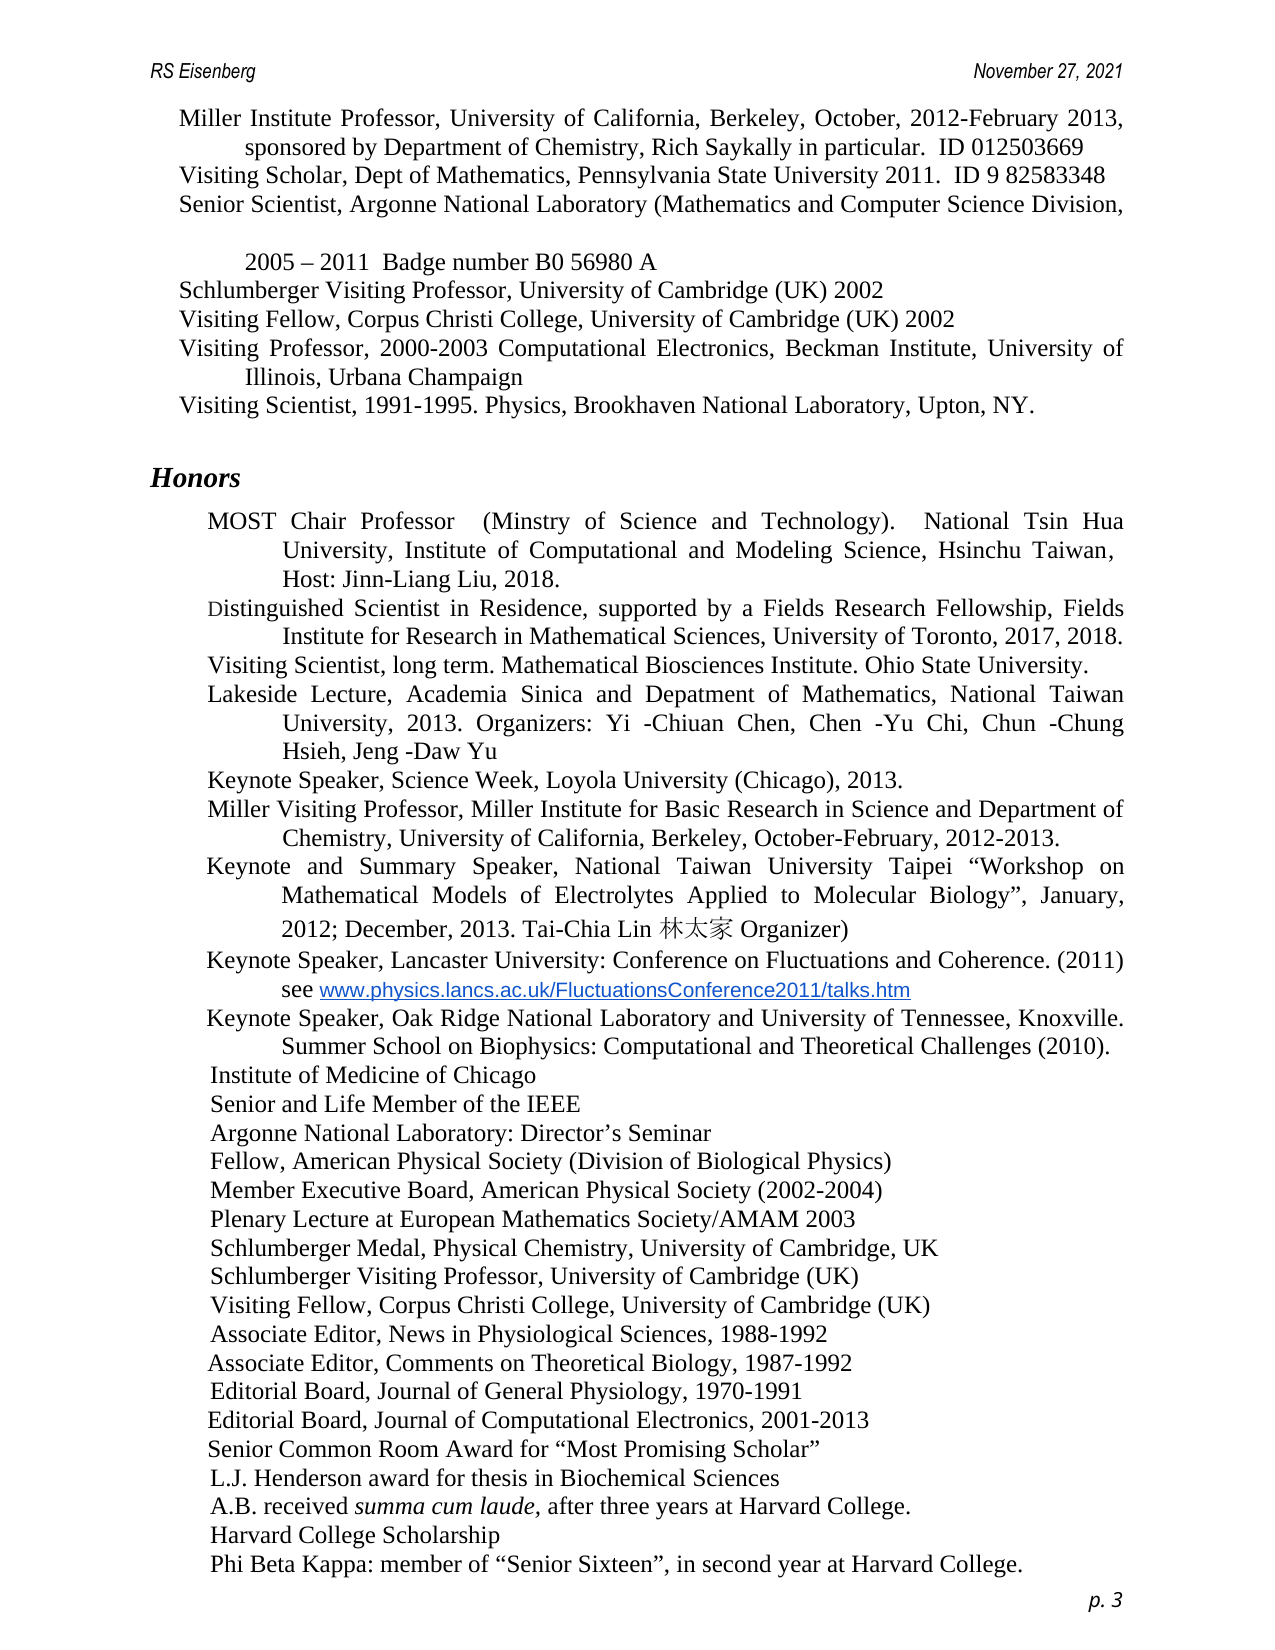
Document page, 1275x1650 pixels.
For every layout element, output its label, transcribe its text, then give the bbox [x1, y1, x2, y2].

text Miller Institute Professor, University of California, Berkeley, October, 2012-February 2013, sponsored by Department of Chemistry, Rich Saykally in particular. ID 012503669 [178, 103, 1125, 160]
text Lakeside Lecture, Academia Sinica and Depatment of Mathematics, National Taiwan University, 2013. Organizers: Yi -Chiuan Chen, Chen -Yu Chi, Chun -Chung Hsieh, Jeng -Daw Yu [207, 679, 1125, 765]
text Visiting Scholar, Dept of Mathematics, Pennsylvania State University 2011. ID 9 82583348 [178, 160, 1125, 189]
text Phi Beta Kappa: member of “Senior Sixteen”, in second year at Harvard College. [210, 1549, 1125, 1578]
text A.B. received summa cum laude, after three years at Harvard College. [210, 1491, 1125, 1520]
text Visiting Professor, 2000-2003 Computational Electronics, Beckman Institute, University of Illinois, Urbana Champaign [178, 333, 1125, 390]
text Associate Editor, Comments on Theoretical Biology, 1987-1992 [207, 1348, 1125, 1376]
text Member Executive Board, American Physical Society (2002-2004) [210, 1175, 1125, 1204]
text Associate Editor, News in Physiological Sciences, 1988-1992 [210, 1319, 1125, 1348]
text Visiting Scientist, 1991-1995. Physics, Brookhaven National Laboratory, Upton, NY. [178, 390, 1125, 419]
text Distinguished Scientist in Residence, supported by a Fields Research Fellowship, Fields Institute for Research in Mathematical Sciences, University of Toronto, 2017, 2018. [207, 593, 1125, 650]
text Schlumberger Medal, Physical Chemistry, University of Cambridge, UK [210, 1233, 1125, 1261]
text Keynote Speaker, Oak Ridge National Laboratory and University of Tennessee, Knoxville. Summer School on Biophysics: Computational and Theoretical Challenges (2010). [206, 1003, 1125, 1060]
text Miller Visiting Professor, Miller Institute for Basic Research in Science and Department of Chemistry, University of California, Berkeley, October-February, 2012-2013. [207, 794, 1125, 851]
text MOST Chair Professor (Minstry of Science and Technology). National Tsin Hua University, Institute of Computational and Modeling Science, Hsinchu Taiwan, Host: Jinn-Liang Liu, 2018. [207, 506, 1125, 593]
text Visiting Fellow, Corpus Christi College, University of Cambridge (UK) 2002 [178, 304, 1125, 333]
text Harvard College Scholarship [210, 1520, 1125, 1549]
text Editorial Board, Journal of General Physiology, 1970-1991 [210, 1376, 1125, 1405]
text Institute of Medicine of Chicago [210, 1060, 1125, 1089]
text Schlumberger Visiting Professor, University of Cambridge (UK) [210, 1261, 1125, 1290]
text Plenary Lecture at European Mathematics Society/AMAM 2003 [210, 1204, 1125, 1233]
text Schlumberger Visiting Professor, University of Cambridge (UK) 2002 [178, 275, 1125, 304]
text Keynote Speaker, Lancaster University: Conference on Fluctuations and Coherence. (2011) see www.physics.lancs.ac.uk/FluctuationsConference2011/talks.htm [206, 945, 1125, 1003]
text L.J. Henderson award for thesis in Biochemical Sciences [210, 1463, 1125, 1491]
text Argonne National Laboratory: Director’s Seminar [210, 1118, 1125, 1146]
text Visiting Scientist, long term. Mathematical Biosciences Institute. Ohio State University. [207, 650, 1125, 679]
text Keynote Speaker, Science Week, Loyola University (Chicago), 2013. [207, 765, 1125, 794]
text Visiting Fellow, Corpus Christi College, University of Cambridge (UK) [210, 1290, 1125, 1319]
text Fellow, American Physical Society (Division of Biological Physics) [210, 1146, 1125, 1175]
text Senior Scientist, Argonne National Laboratory (Mathematics and Computer Science Division, 2005 – 2011 Badge number B0 56980 A [178, 189, 1125, 275]
text Senior and Life Member of the IEEE [210, 1089, 1125, 1118]
text Editorial Board, Journal of Computational Electronics, 2001-2013 [207, 1405, 1125, 1434]
text Senior Common Room Award for “Most Promising Scholar” [207, 1434, 1125, 1463]
text Keynote and Summary Speaker, National Taiwan University Taipei “Workshop on Mathematical Models of Electrolytes Applied to Molecular Biology”, January, 2012; December, 2013. Tai-Chia Lin 林太家 Organizer) [206, 851, 1125, 945]
text Honors [150, 460, 1125, 494]
